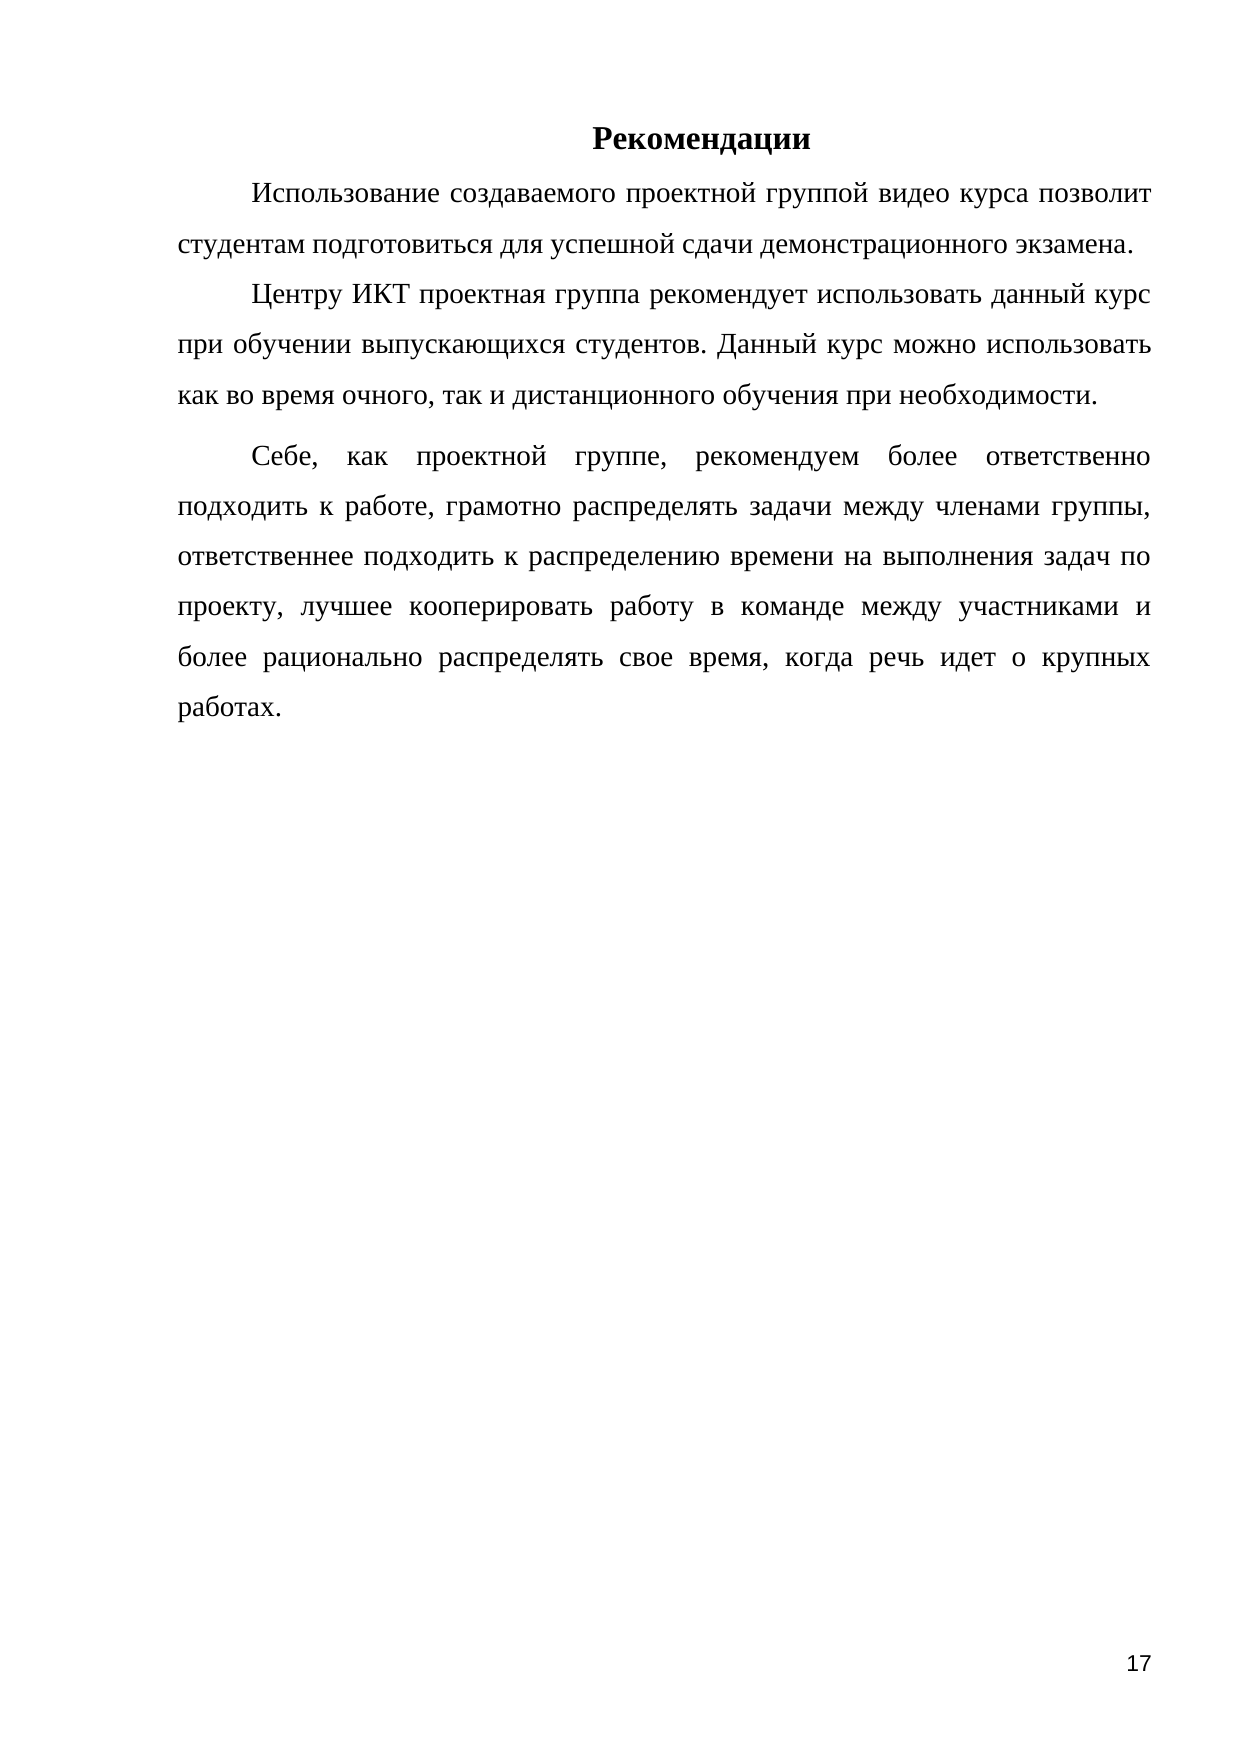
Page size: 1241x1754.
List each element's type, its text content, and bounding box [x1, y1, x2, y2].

text Рекомендации [177, 118, 1152, 156]
text Использование создаваемого проектной группой видео курса позволит студентам подготовиться для уcпешной сдачи демонстрационного экзамена. [177, 176, 1152, 259]
text Себе, как проектной группе, рекомендуем более ответственно подходить к работе, грамотно распределять задачи между членами группы, ответственнее подходить к распределению времени на выполнения задач по проекту, лучшее кооперировать работу в команде между участниками и более рационально распределять свое время, когда речь идет о крупных работах. [177, 438, 1152, 723]
text Центру ИКТ проектная группа рекомендует использовать данный курс при обучении выпускающихся студентов. Данный курс можно использовать как во время очного, так и дистанционного обучения при необходимости. [177, 276, 1152, 410]
